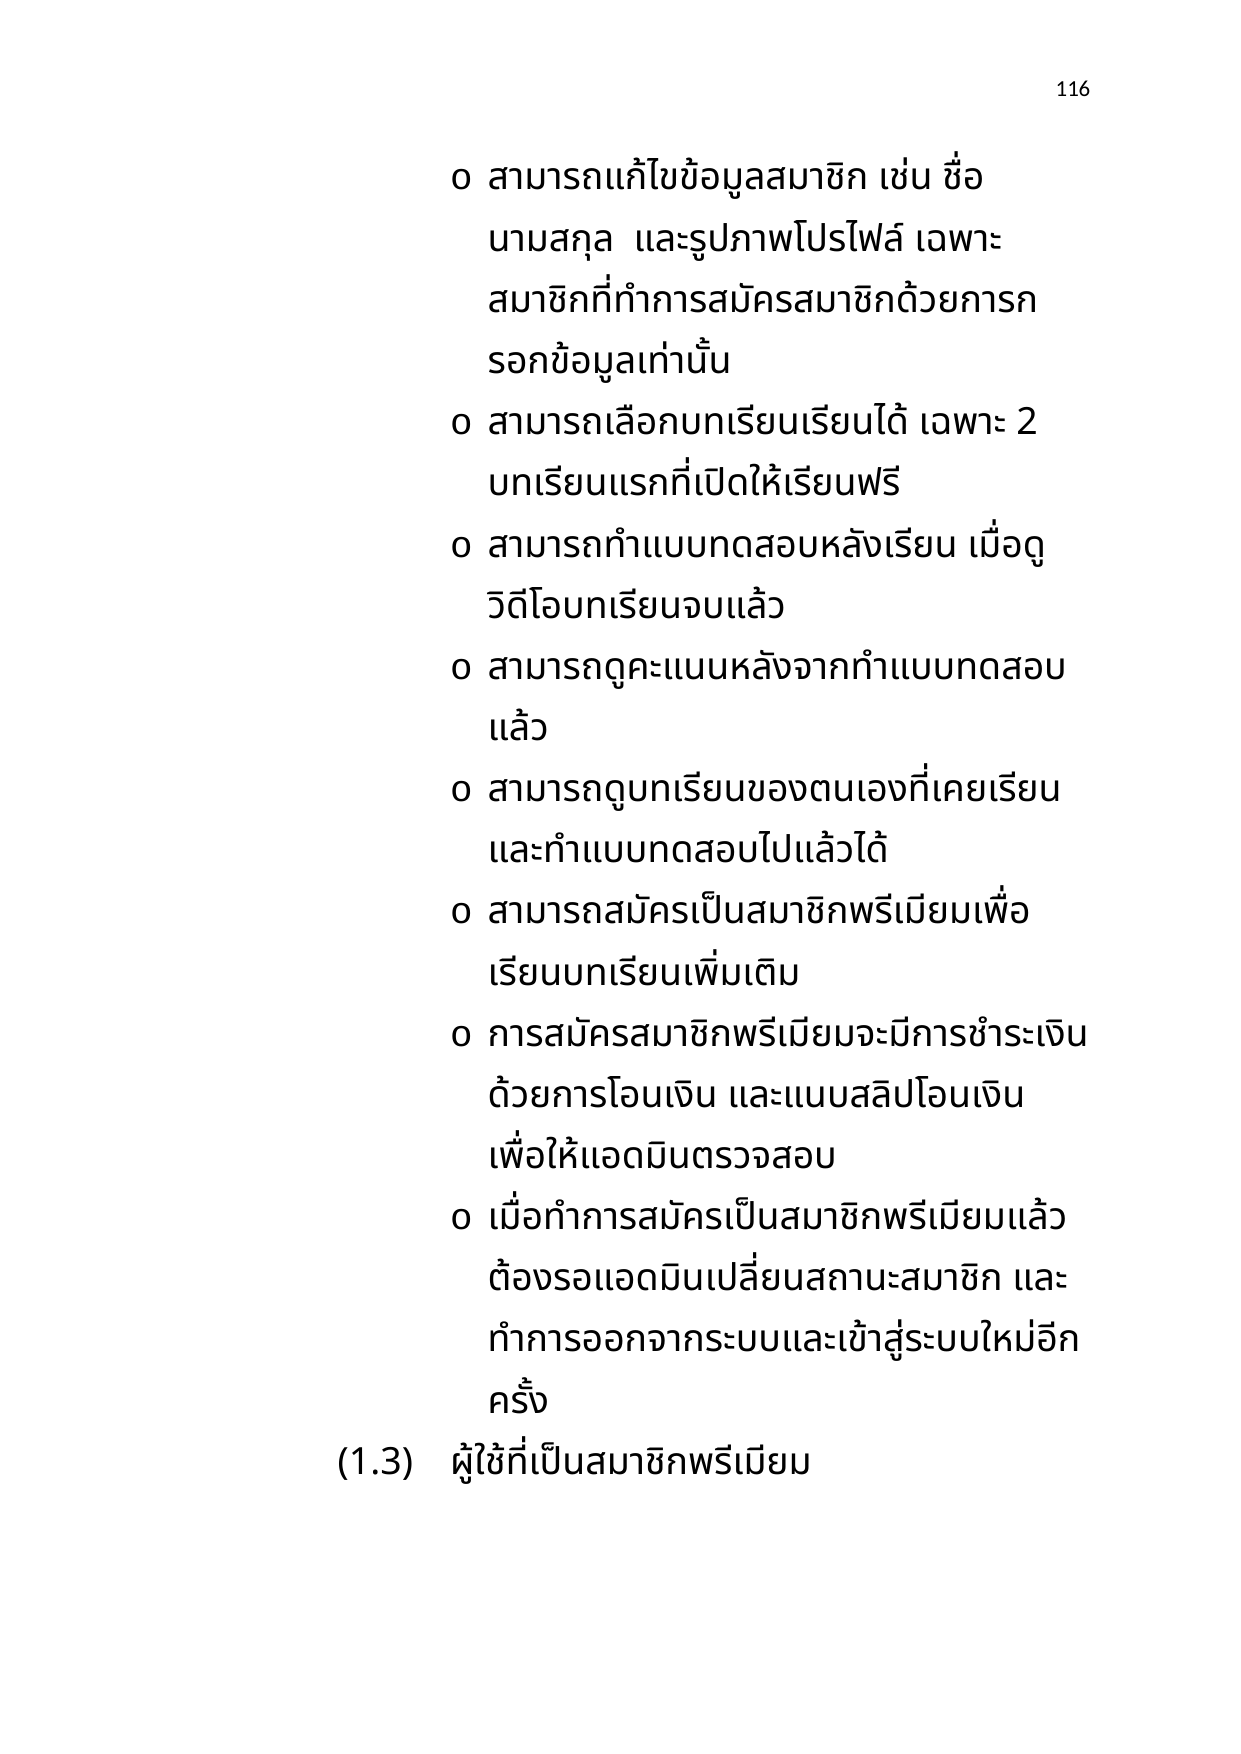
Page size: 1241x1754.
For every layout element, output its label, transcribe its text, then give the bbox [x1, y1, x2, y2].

list สามารถเลือกบทเรียนเรียนได้ เฉพาะ 2 บทเรียนแรกที่เปิดให้เรียนฟรี [450, 394, 1090, 513]
list สามารถสมัครเป็นสมาชิกพรีเมียมเพื่อเรียนบทเรียนเพิ่มเติม [450, 884, 1090, 1002]
list การสมัครสมาชิกพรีเมียมจะมีการชำระเงินด้วยการโอนเงิน และแนบสลิปโอนเงิน เพื่อให้แอดมินตรวจสอบ [450, 1006, 1090, 1185]
list ผู้ใช้ที่เป็นสมาชิกพรีเมียม [337, 1434, 1090, 1491]
list เมื่อทำการสมัครเป็นสมาชิกพรีเมียมแล้วต้องรอแอดมินเปลี่ยนสถานะสมาชิก และทำการออกจากระบบและเข้าสู่ระบบใหม่อีกครั้ง [450, 1190, 1090, 1430]
list สามารถทำแบบทดสอบหลังเรียน เมื่อดูวิดีโอบทเรียนจบแล้ว [450, 517, 1090, 635]
list สามารถแก้ไขข้อมูลสมาชิก เช่น ชื่อ นามสกุล และรูปภาพโปรไฟล์ เฉพาะสมาชิกที่ทำการสมัครสมาชิกด้วยการกรอกข้อมูลเท่านั้น [450, 150, 1090, 390]
list สามารถดูบทเรียนของตนเองที่เคยเรียนและทำแบบทดสอบไปแล้วได้ [450, 762, 1090, 879]
list สามารถดูคะแนนหลังจากทำแบบทดสอบแล้ว [450, 639, 1090, 757]
